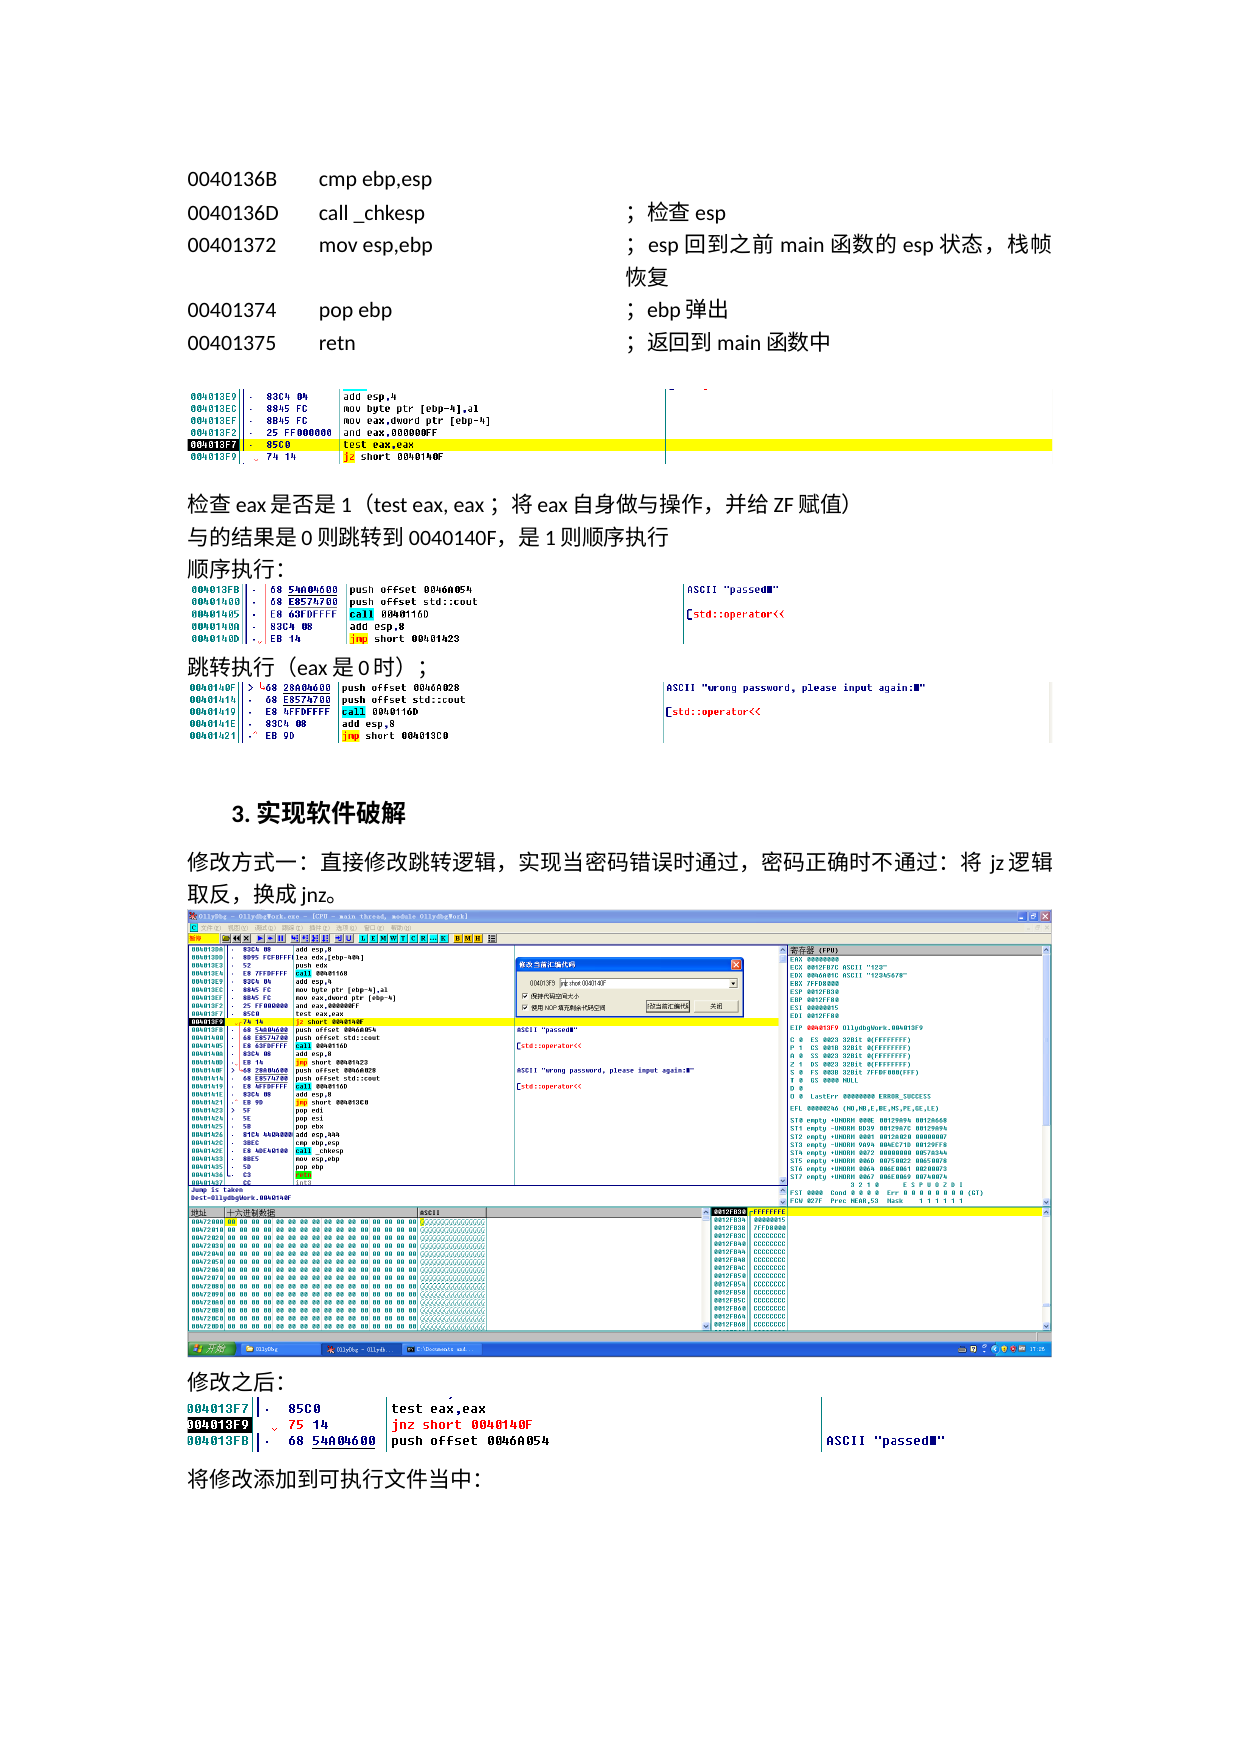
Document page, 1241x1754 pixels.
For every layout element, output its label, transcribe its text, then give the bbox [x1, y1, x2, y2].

picture [187, 584, 1053, 644]
text 与的结果是0则跳转到0040140F，是1则顺序执行 [187, 519, 1053, 552]
text 0040136B cmp ebp,esp [187, 162, 1053, 194]
picture [187, 909, 1052, 1358]
text 将修改添加到可执行文件当中： [187, 1462, 1053, 1494]
text 0040136D call _chkesp ；检查esp [187, 194, 1053, 227]
picture [187, 389, 1053, 464]
text 顺序执行： [187, 552, 1053, 584]
text 跳转执行（eax是0时）； [187, 649, 1053, 682]
text 检查eax是否是1（test eax, eax ；将eax自身做与操作，并给ZF赋值） [187, 487, 1053, 519]
text 修改方式一：直接修改跳转逻辑，实现当密码错误时通过，密码正确时不通过：将jz逻辑取反，换成jnz。 [187, 844, 1053, 909]
text 修改之后： [187, 1364, 1053, 1397]
text 00401375 retn ；返回到main函数中 [187, 324, 1053, 357]
list 实现软件破解 [187, 779, 1053, 844]
text 00401372 mov esp,ebp ；esp回到之前main函数的esp状态，栈帧 恢复 [187, 227, 1053, 292]
picture [187, 682, 1053, 743]
text 00401374 pop ebp ；ebp弹出 [187, 292, 1053, 324]
picture [187, 1397, 1053, 1452]
